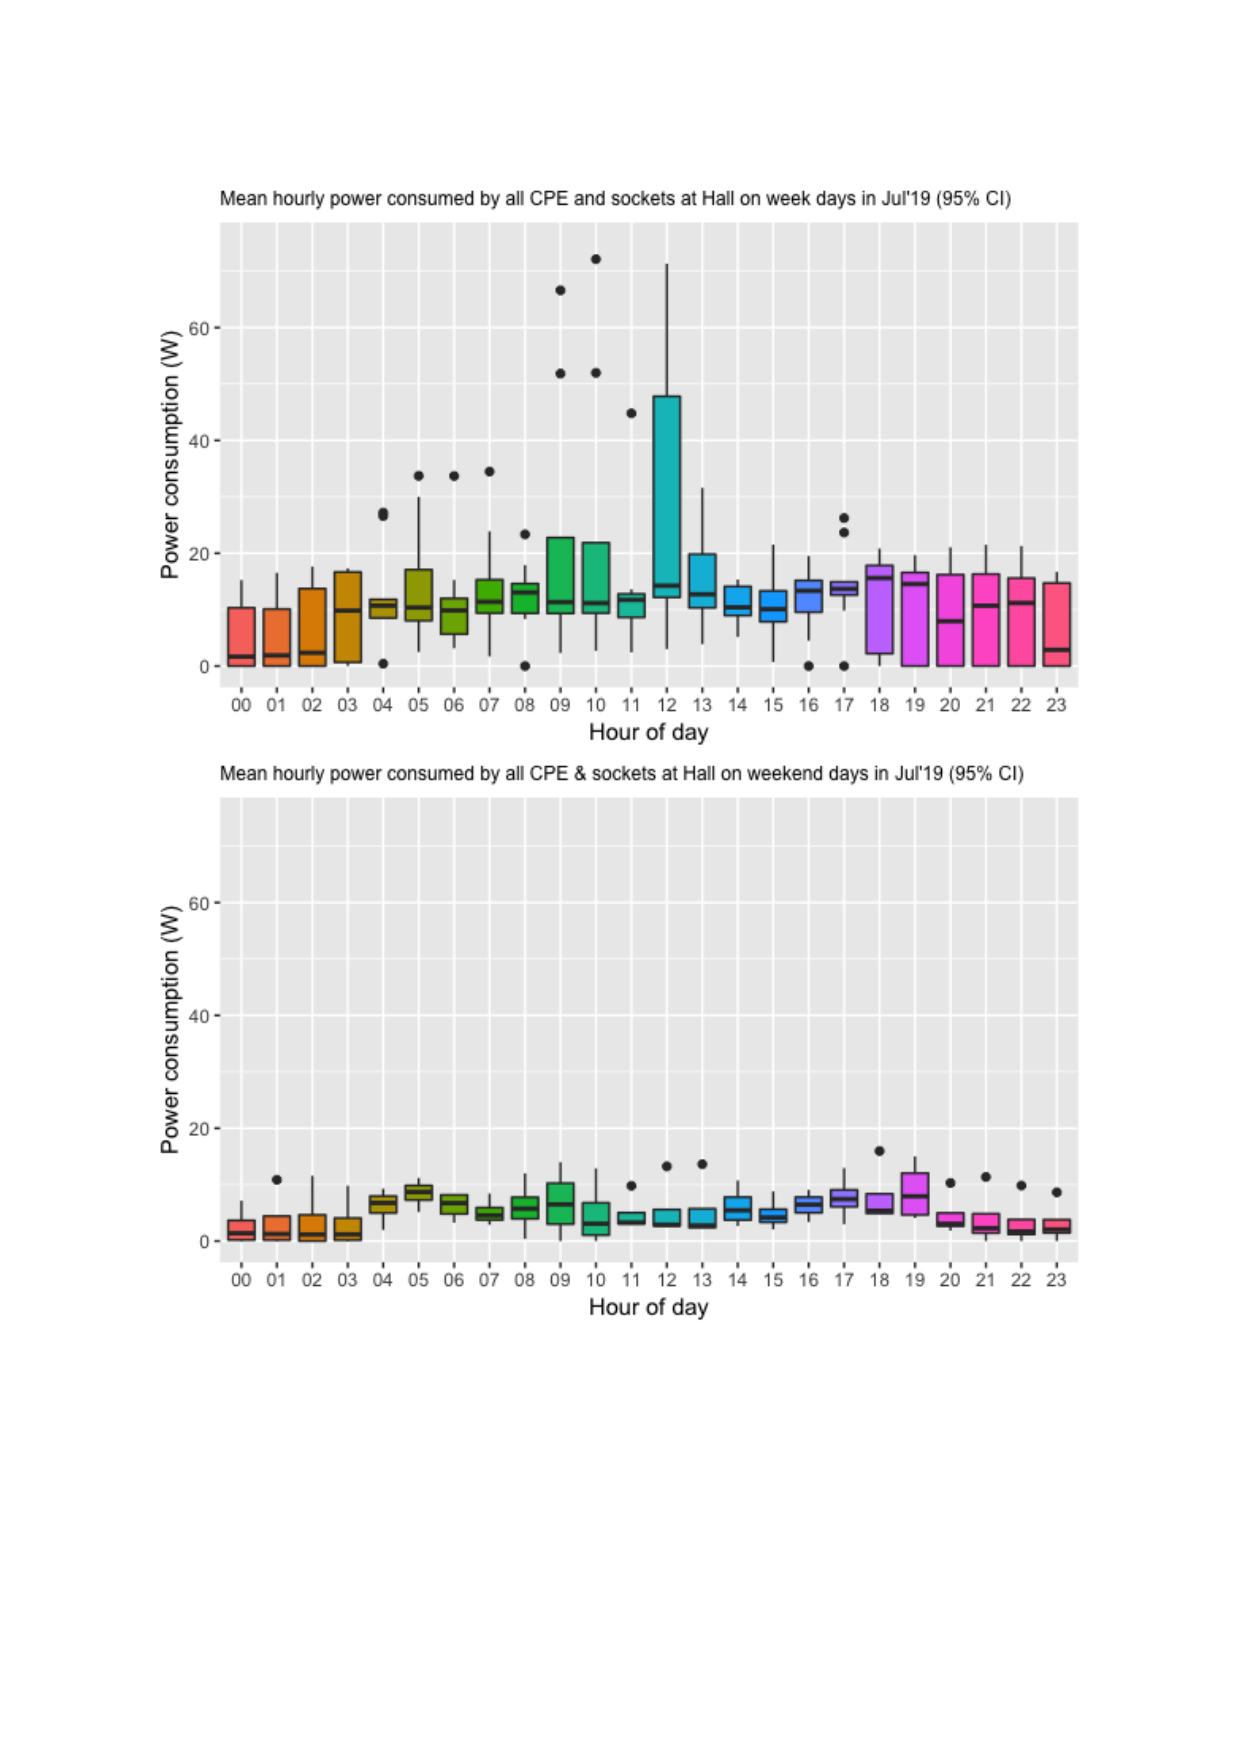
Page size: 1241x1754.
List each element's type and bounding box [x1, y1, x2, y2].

picture [150, 180, 1090, 1331]
